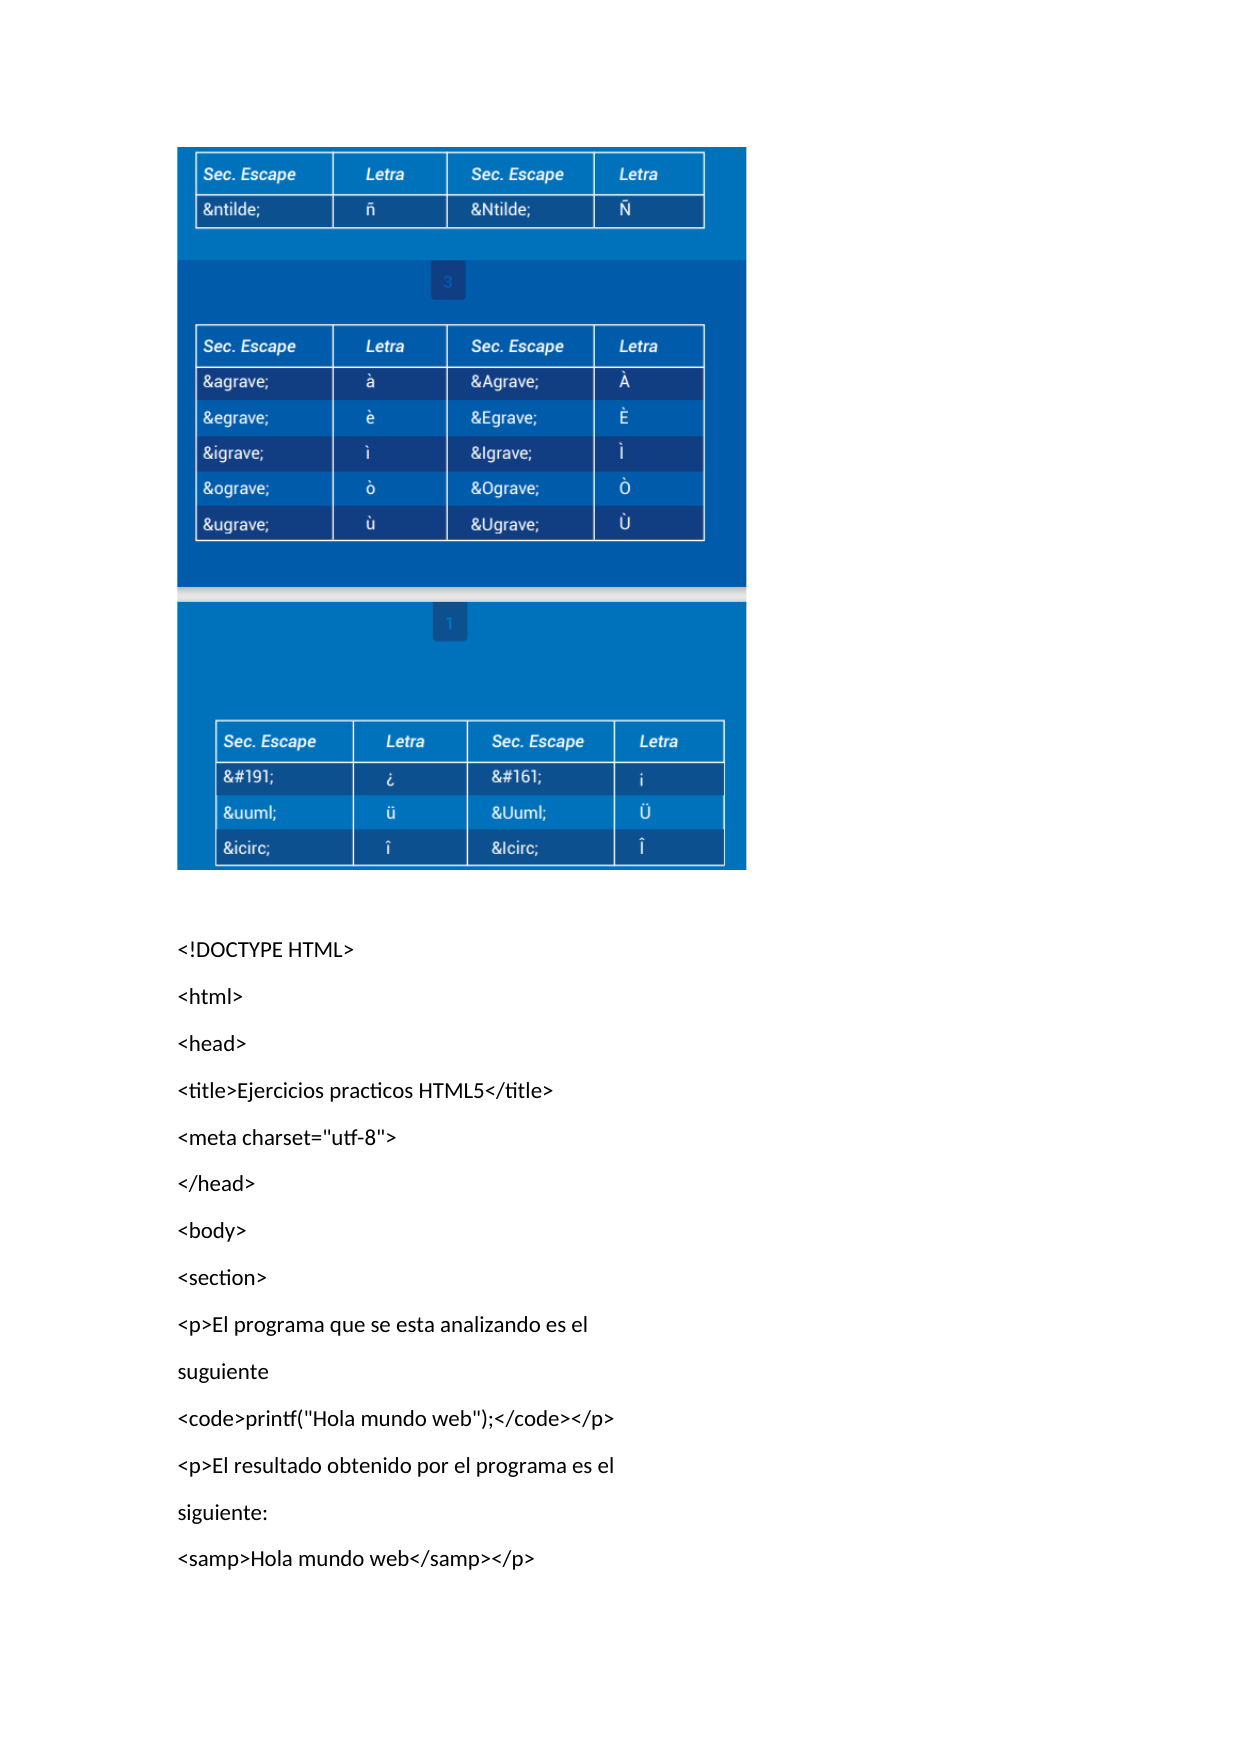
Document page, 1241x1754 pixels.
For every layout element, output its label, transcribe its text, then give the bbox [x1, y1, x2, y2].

text <html> [177, 982, 1063, 1010]
text <head> [177, 1029, 1063, 1057]
text suguiente [177, 1357, 1063, 1385]
text </head> [177, 1169, 1063, 1198]
text <code>printf("Hola mundo web");</code></p> [177, 1404, 1063, 1432]
text <p>El resultado obtenido por el programa es el [177, 1451, 1063, 1479]
text <samp>Hola mundo web</samp></p> [177, 1544, 1063, 1573]
text <!DOCTYPE HTML> [177, 935, 1063, 963]
text <p>El programa que se esta analizando es el [177, 1310, 1063, 1338]
text <section> [177, 1263, 1063, 1291]
text siguiente: [177, 1498, 1063, 1526]
picture [177, 147, 1062, 870]
text <meta charset="utf-8"> [177, 1123, 1063, 1151]
text <title>Ejercicios practicos HTML5</title> [177, 1076, 1063, 1104]
text <body> [177, 1216, 1063, 1244]
